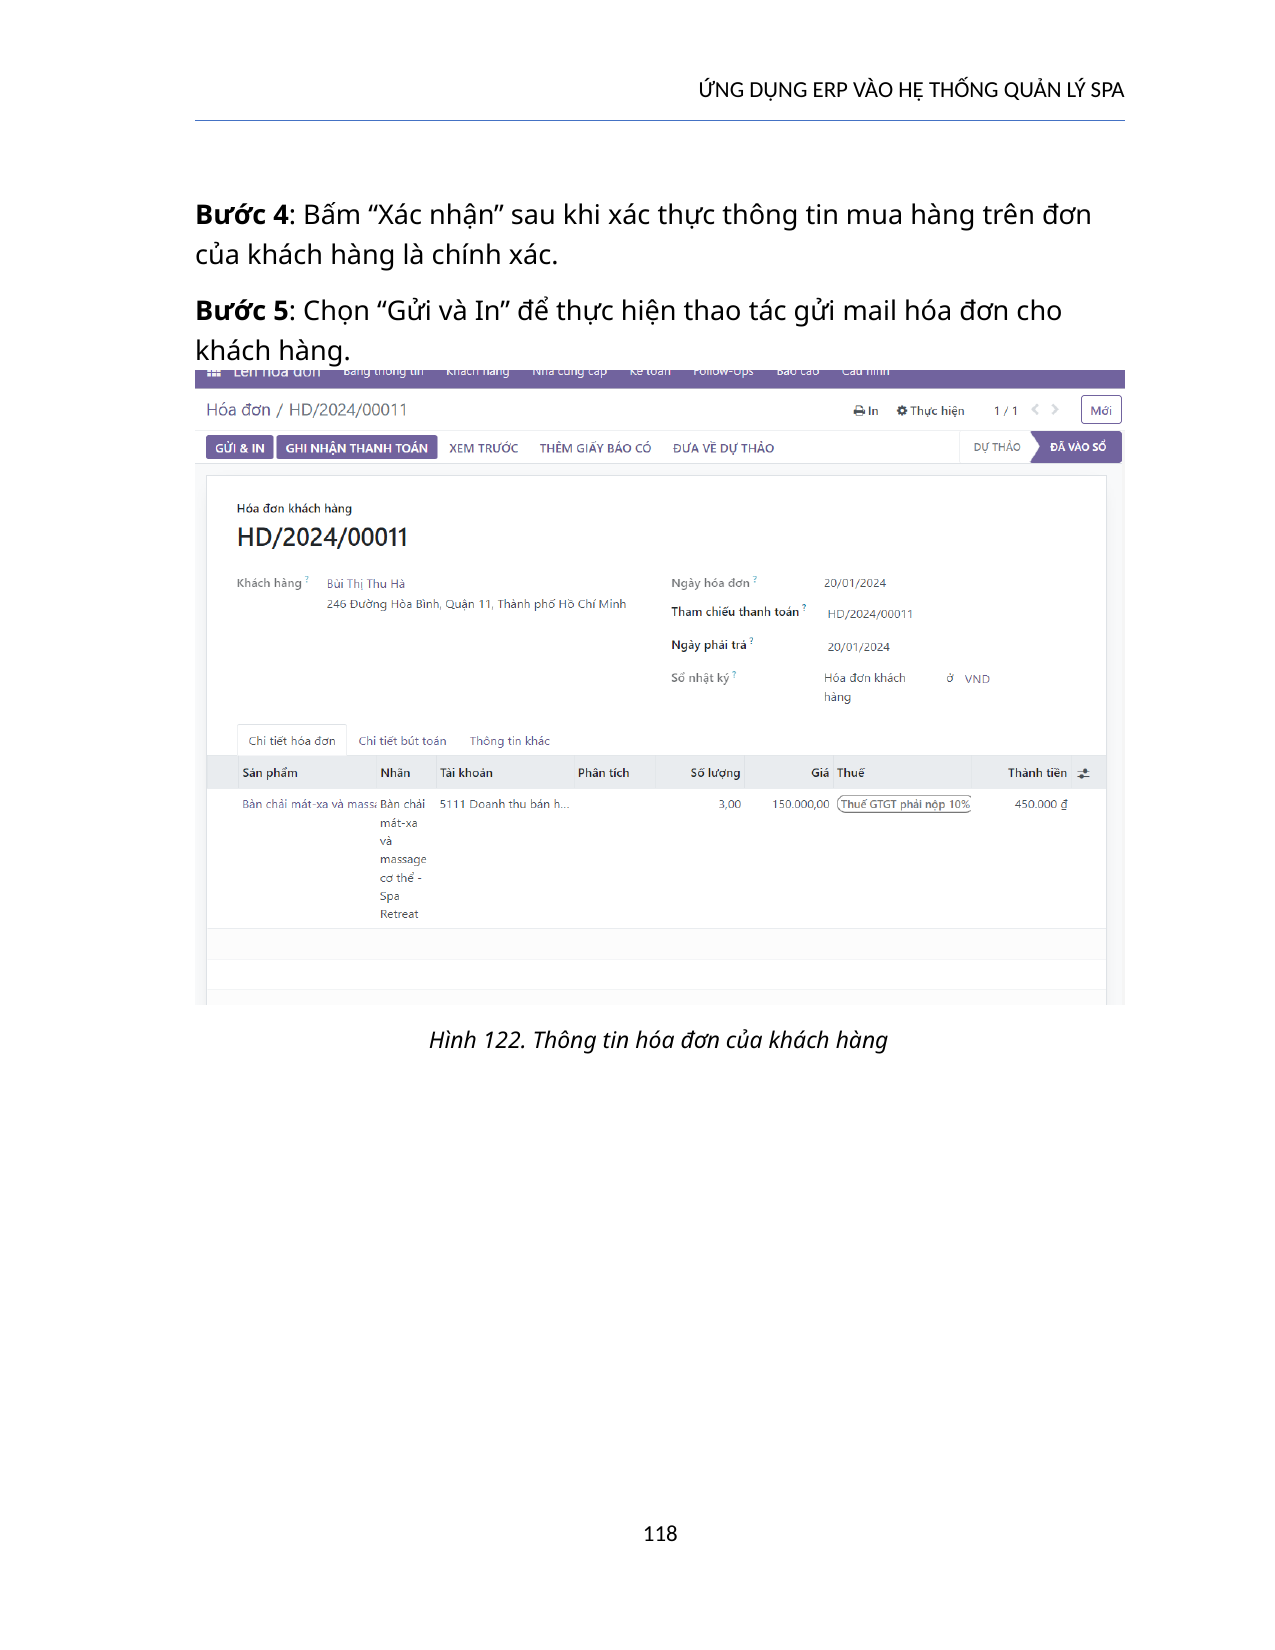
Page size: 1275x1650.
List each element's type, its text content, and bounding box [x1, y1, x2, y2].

picture [195, 370, 1125, 1005]
text Bước 4: Bấm “Xác nhận” sau khi xác thực thông tin mua hàng trên đơn của khách hàng là chính xác. [195, 196, 1125, 272]
text Hình 122. Thông tin hóa đơn của khách hàng [195, 1023, 1125, 1055]
text Bước 5: Chọn “Gửi và In” để thực hiện thao tác gửi mail hóa đơn cho khách hàng. [195, 292, 1125, 370]
